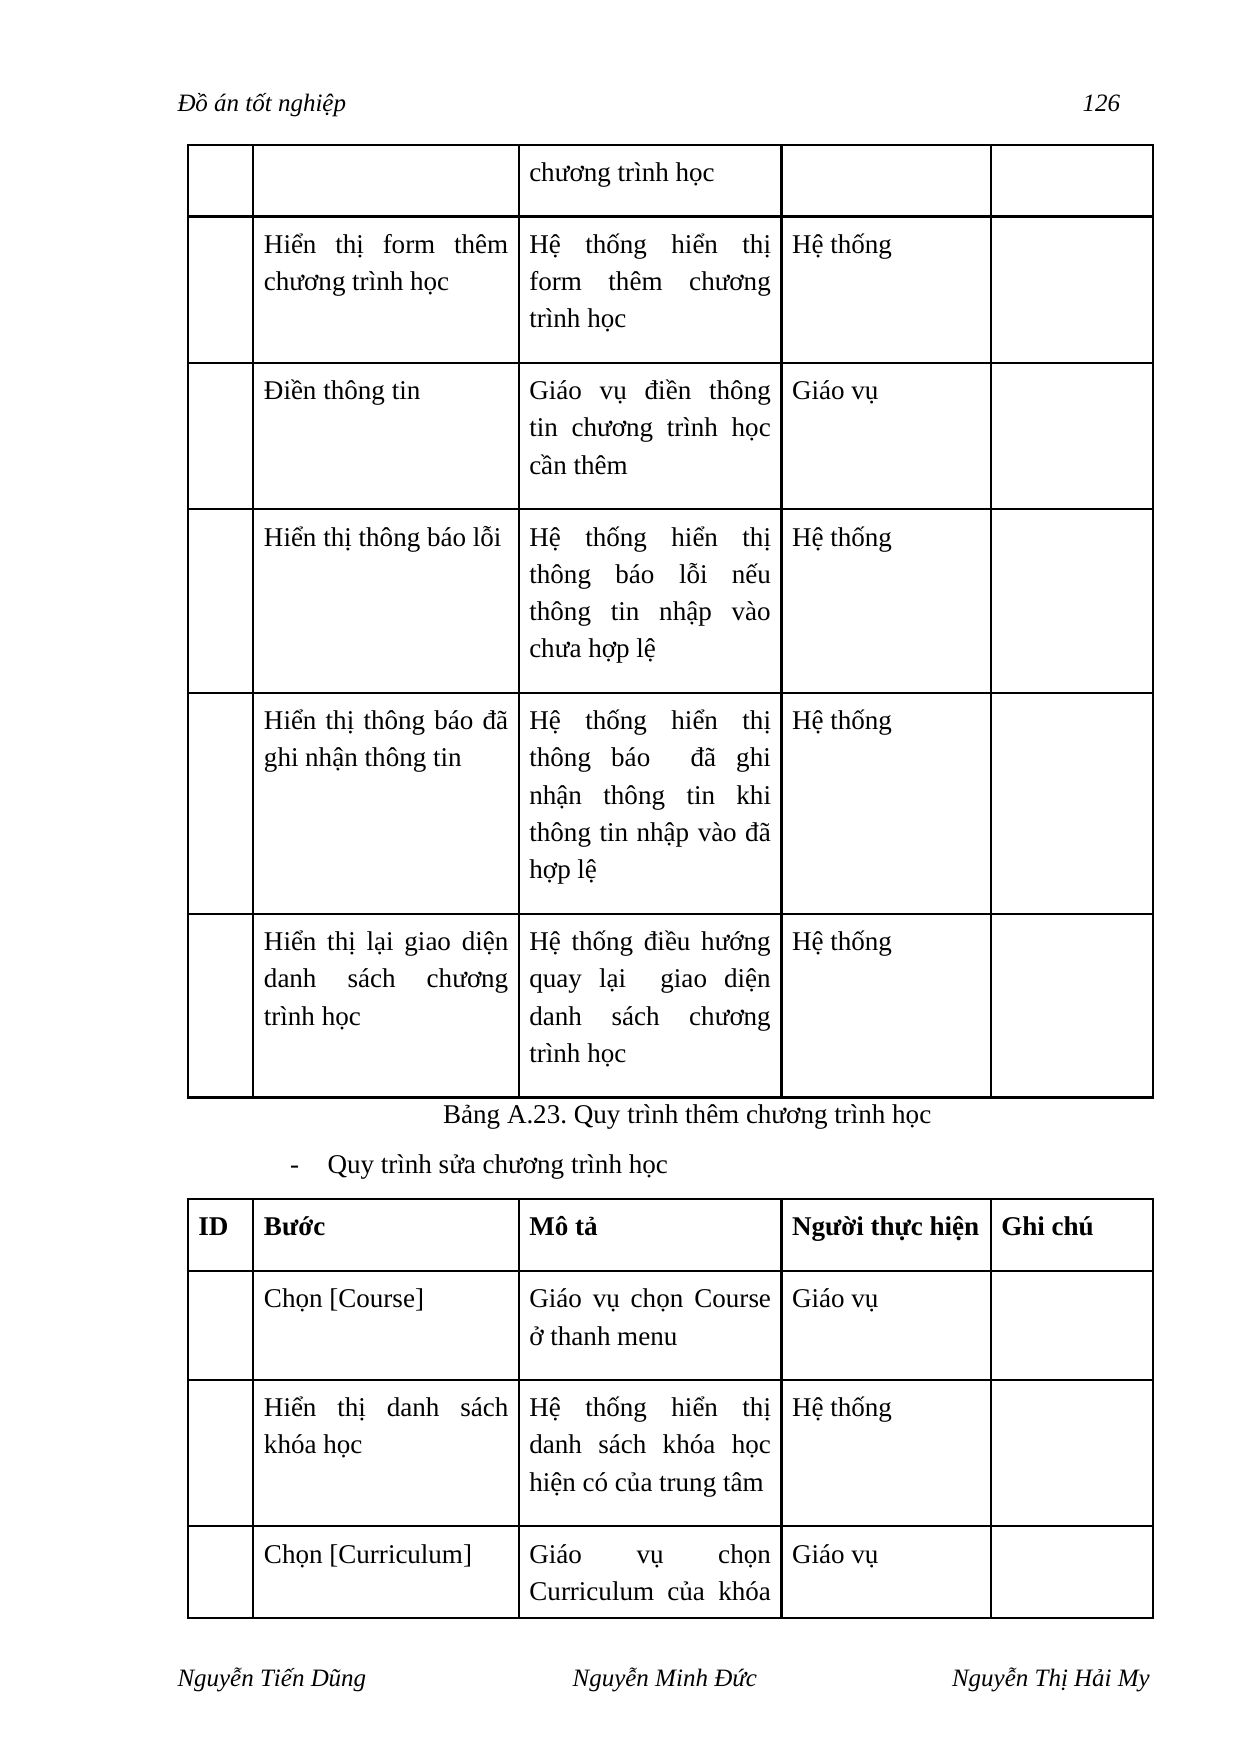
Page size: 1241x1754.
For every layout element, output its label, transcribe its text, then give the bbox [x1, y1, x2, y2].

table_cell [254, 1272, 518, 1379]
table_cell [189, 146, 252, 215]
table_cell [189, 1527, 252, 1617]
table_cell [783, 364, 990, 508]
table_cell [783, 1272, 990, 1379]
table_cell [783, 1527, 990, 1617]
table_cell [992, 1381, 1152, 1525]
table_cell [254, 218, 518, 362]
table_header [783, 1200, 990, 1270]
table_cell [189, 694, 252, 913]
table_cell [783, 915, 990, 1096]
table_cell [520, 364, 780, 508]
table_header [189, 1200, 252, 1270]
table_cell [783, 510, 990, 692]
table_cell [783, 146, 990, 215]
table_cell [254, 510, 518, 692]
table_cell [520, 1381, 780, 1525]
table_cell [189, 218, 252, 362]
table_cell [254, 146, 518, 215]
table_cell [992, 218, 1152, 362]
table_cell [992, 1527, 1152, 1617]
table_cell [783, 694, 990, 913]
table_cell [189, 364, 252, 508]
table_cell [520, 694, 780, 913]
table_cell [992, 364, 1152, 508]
list Quy trình sửa chương trình học [290, 1148, 1122, 1179]
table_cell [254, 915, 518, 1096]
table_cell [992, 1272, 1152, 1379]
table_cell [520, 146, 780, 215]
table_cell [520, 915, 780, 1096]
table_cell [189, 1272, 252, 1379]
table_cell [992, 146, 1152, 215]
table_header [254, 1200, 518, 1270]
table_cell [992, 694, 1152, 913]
text Bảng A.23. Quy trình thêm chương trình học [252, 1099, 1122, 1129]
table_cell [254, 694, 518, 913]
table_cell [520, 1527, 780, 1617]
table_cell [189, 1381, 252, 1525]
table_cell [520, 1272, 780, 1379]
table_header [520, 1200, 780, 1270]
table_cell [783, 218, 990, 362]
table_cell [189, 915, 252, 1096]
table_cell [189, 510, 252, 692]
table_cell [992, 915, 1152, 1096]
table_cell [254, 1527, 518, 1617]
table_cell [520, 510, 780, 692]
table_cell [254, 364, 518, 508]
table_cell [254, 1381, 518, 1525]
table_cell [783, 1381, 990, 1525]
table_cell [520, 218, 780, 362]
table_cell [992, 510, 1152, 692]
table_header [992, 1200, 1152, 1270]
